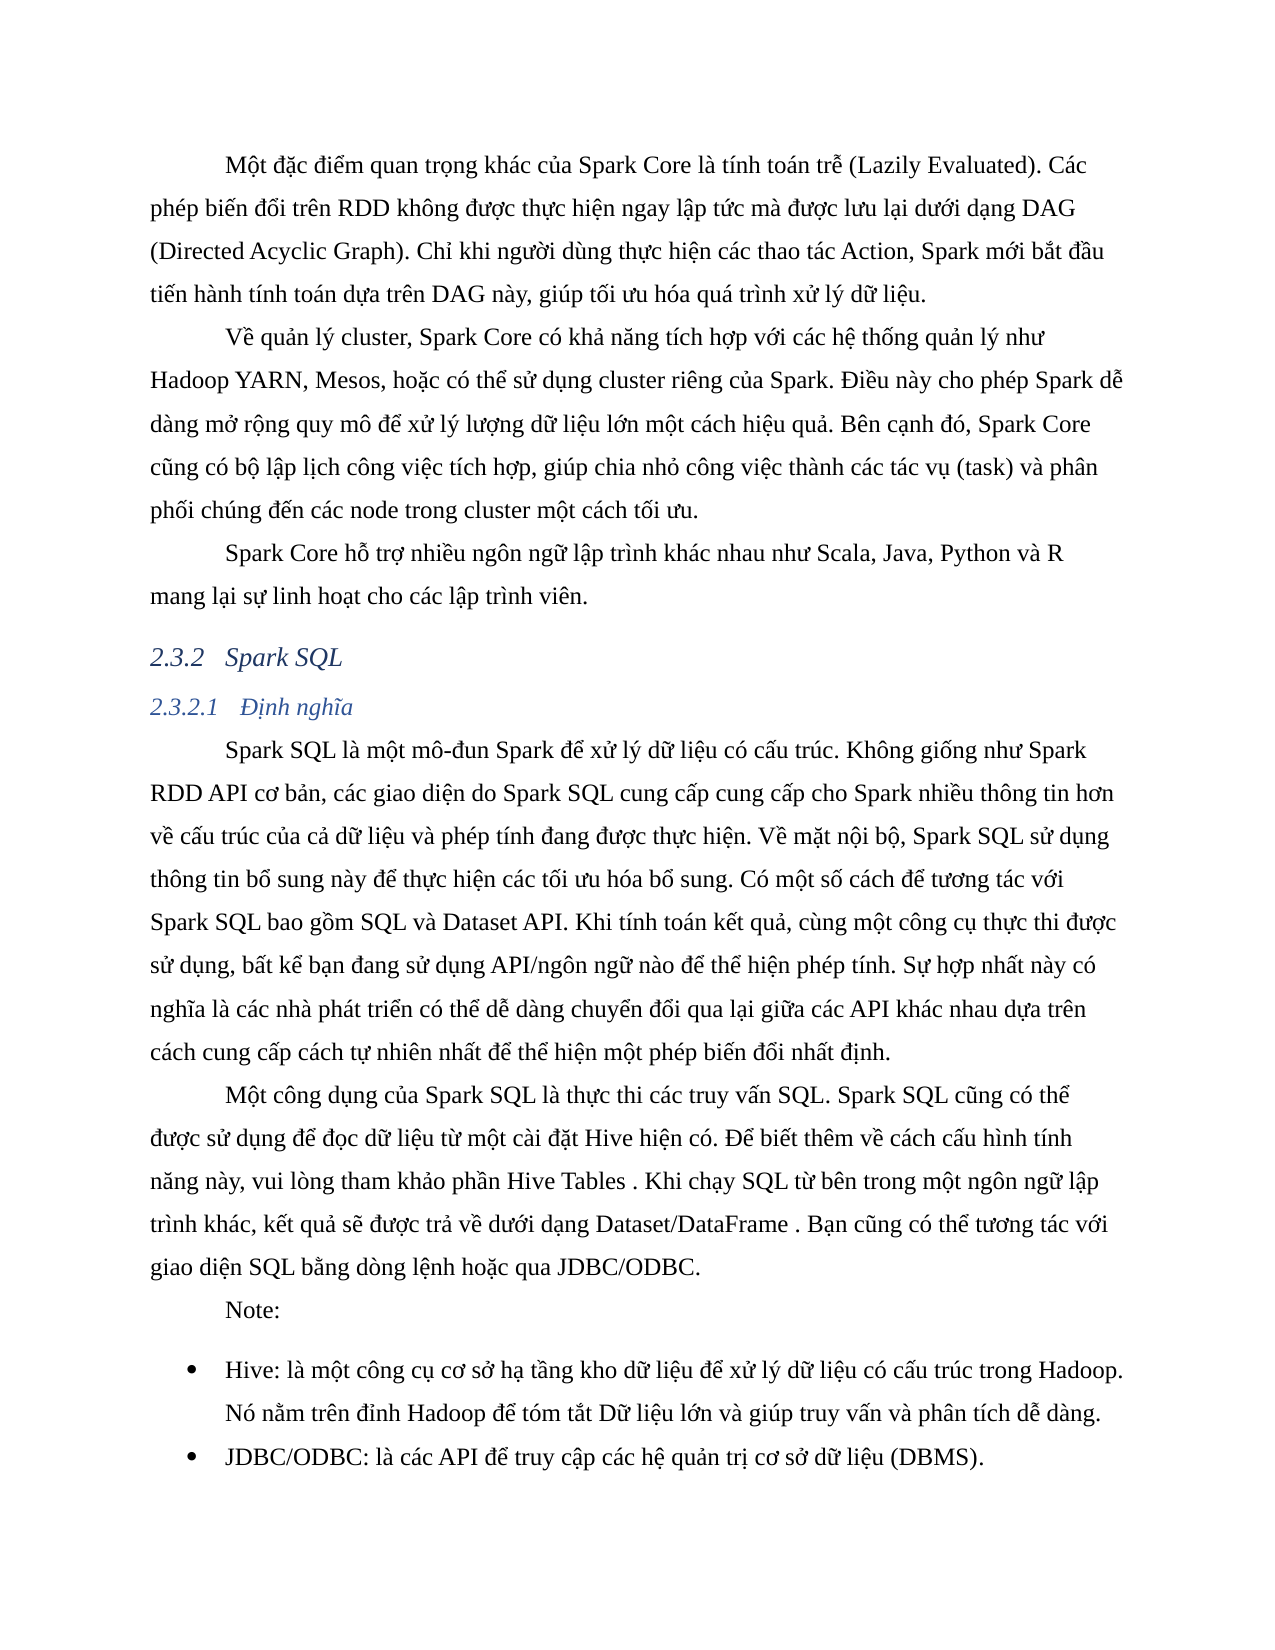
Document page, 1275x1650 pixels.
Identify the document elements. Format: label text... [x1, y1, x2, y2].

text Một công dụng của Spark SQL là thực thi các truy vấn SQL. Spark SQL cũng có thể được sử dụng để đọc dữ liệu từ một cài đặt Hive hiện có. Để biết thêm về cách cấu hình tính năng này, vui lòng tham khảo phần Hive Tables . Khi chạy SQL từ bên trong một ngôn ngữ lập trình khác, kết quả sẽ được trả về dưới dạng Dataset/DataFrame . Bạn cũng có thể tương tác với giao diện SQL bằng dòng lệnh hoặc qua JDBC/ODBC. [150, 1080, 1125, 1281]
list Hive: là một công cụ cơ sở hạ tầng kho dữ liệu để xử lý dữ liệu có cấu trúc trong Hadoop. Nó nằm trên đỉnh Hadoop để tóm tắt Dữ liệu lớn và giúp truy vấn và phân tích dễ dàng. [187, 1355, 1125, 1427]
text Một đặc điểm quan trọng khác của Spark Core là tính toán trễ (Lazily Evaluated). Các phép biến đổi trên RDD không được thực hiện ngay lập tức mà được lưu lại dưới dạng DAG (Directed Acyclic Graph). Chỉ khi người dùng thực hiện các thao tác Action, Spark mới bắt đầu tiến hành tính toán dựa trên DAG này, giúp tối ưu hóa quá trình xử lý dữ liệu. [150, 150, 1125, 308]
list JDBC/ODBC: là các API để truy cập các hệ quản trị cơ sở dữ liệu (DBMS). [187, 1442, 1125, 1470]
text Về quản lý cluster, Spark Core có khả năng tích hợp với các hệ thống quản lý như Hadoop YARN, Mesos, hoặc có thể sử dụng cluster riêng của Spark. Điều này cho phép Spark dễ dàng mở rộng quy mô để xử lý lượng dữ liệu lớn một cách hiệu quả. Bên cạnh đó, Spark Core cũng có bộ lập lịch công việc tích hợp, giúp chia nhỏ công việc thành các tác vụ (task) và phân phối chúng đến các node trong cluster một cách tối ưu. [150, 322, 1125, 524]
subtitle Spark SQL [150, 641, 1125, 672]
subtitle Định nghĩa [150, 692, 1125, 721]
text Spark Core hỗ trợ nhiều ngôn ngữ lập trình khác nhau như Scala, Java, Python và R mang lại sự linh hoạt cho các lập trình viên. [150, 538, 1125, 610]
text Spark SQL là một mô-đun Spark để xử lý dữ liệu có cấu trúc. Không giống như Spark RDD API cơ bản, các giao diện do Spark SQL cung cấp cung cấp cho Spark nhiều thông tin hơn về cấu trúc của cả dữ liệu và phép tính đang được thực hiện. Về mặt nội bộ, Spark SQL sử dụng thông tin bổ sung này để thực hiện các tối ưu hóa bổ sung. Có một số cách để tương tác với Spark SQL bao gồm SQL và Dataset API. Khi tính toán kết quả, cùng một công cụ thực thi được sử dụng, bất kể bạn đang sử dụng API/ngôn ngữ nào để thể hiện phép tính. Sự hợp nhất này có nghĩa là các nhà phát triển có thể dễ dàng chuyển đổi qua lại giữa các API khác nhau dựa trên cách cung cấp cách tự nhiên nhất để thể hiện một phép biến đổi nhất định. [150, 735, 1125, 1066]
text Note: [150, 1296, 1125, 1324]
